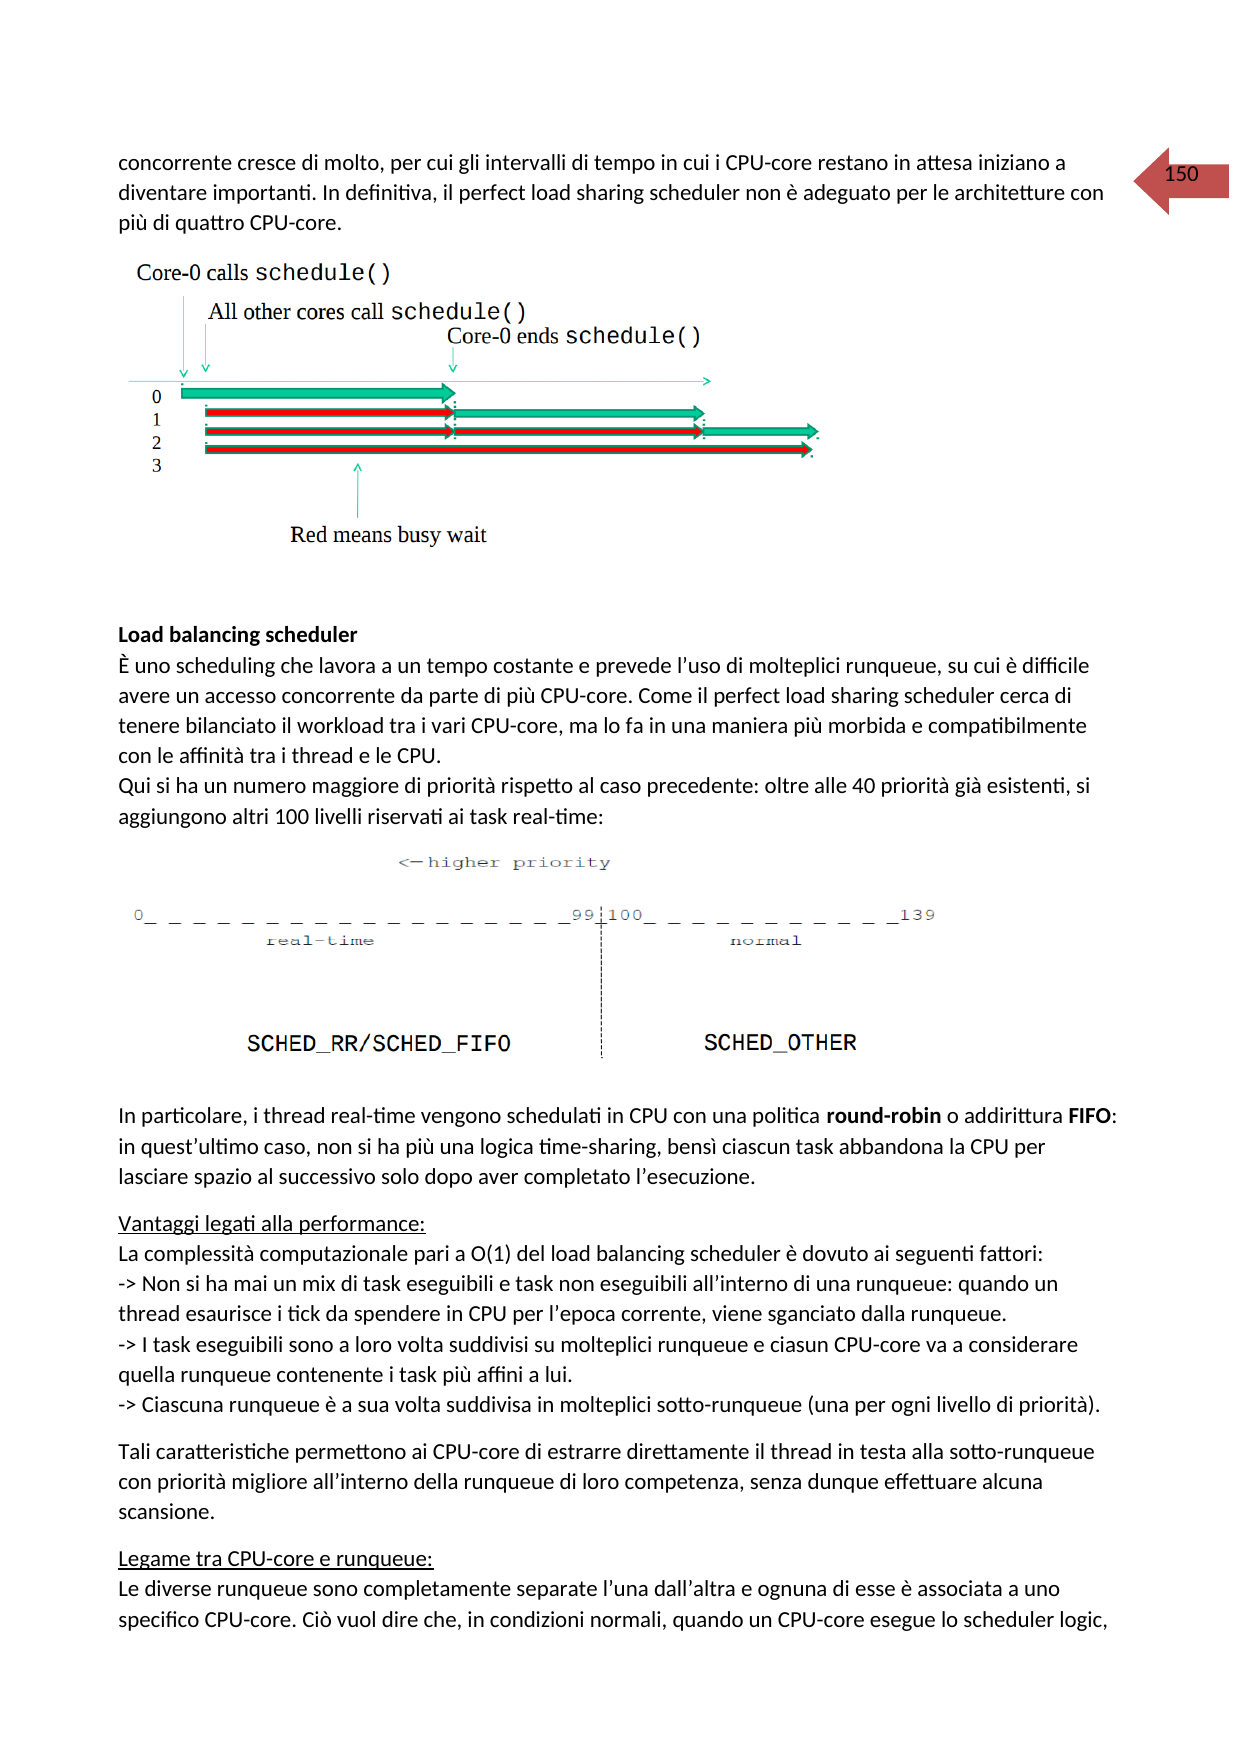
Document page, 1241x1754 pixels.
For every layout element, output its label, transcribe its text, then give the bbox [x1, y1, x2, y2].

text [118, 1544, 1122, 1633]
picture [118, 848, 952, 1083]
text Tali caratteristiche permettono ai CPU-core di estrarre direttamente il thread in testa alla sotto-runqueue con priorità migliore all’interno della runqueue di loro competenza, senza dunque effettuare alcuna scansione. [118, 1437, 1122, 1525]
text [118, 148, 1122, 236]
text In particolare, i thread real-time vengono schedulati in CPU con una politica round-robin o addirittura FIFO: in quest’ultimo caso, non si ha più una logica time-sharing, bensì ciascun task abbandona la CPU per lasciare spazio al successivo solo dopo aver completato l’esecuzione. [118, 1102, 1122, 1190]
picture [118, 255, 825, 555]
text Load balancing scheduler È uno scheduling che lavora a un tempo costante e prevede l’uso di molteplici runqueue, su cui è difficile avere un accesso concorrente da parte di più CPU-core. Come il perfect load sharing scheduler cerca di tenere bilanciato il workload tra i vari CPU-core, ma lo fa in una maniera più morbida e compatibilmente con le affinità tra i thread e le CPU. Qui si ha un numero maggiore di priorità rispetto al caso precedente: oltre alle 40 priorità già esistenti, si aggiungono altri 100 livelli riservati ai task real-time: [118, 621, 1122, 830]
text Vantaggi legati alla performance: La complessità computazionale pari a O(1) del load balancing scheduler è dovuto ai seguenti fattori: -> Non si ha mai un mix di task eseguibili e task non eseguibili all’interno di una runqueue: quando un thread esaurisce i tick da spendere in CPU per l’epoca corrente, viene sganciato dalla runqueue. -> I task eseguibili sono a loro volta suddivisi su molteplici runqueue e ciasun CPU-core va a considerare quella runqueue contenente i task più affini a lui. -> Ciascuna runqueue è a sua volta suddivisa in molteplici sotto-runqueue (una per ogni livello di priorità). [118, 1209, 1122, 1418]
